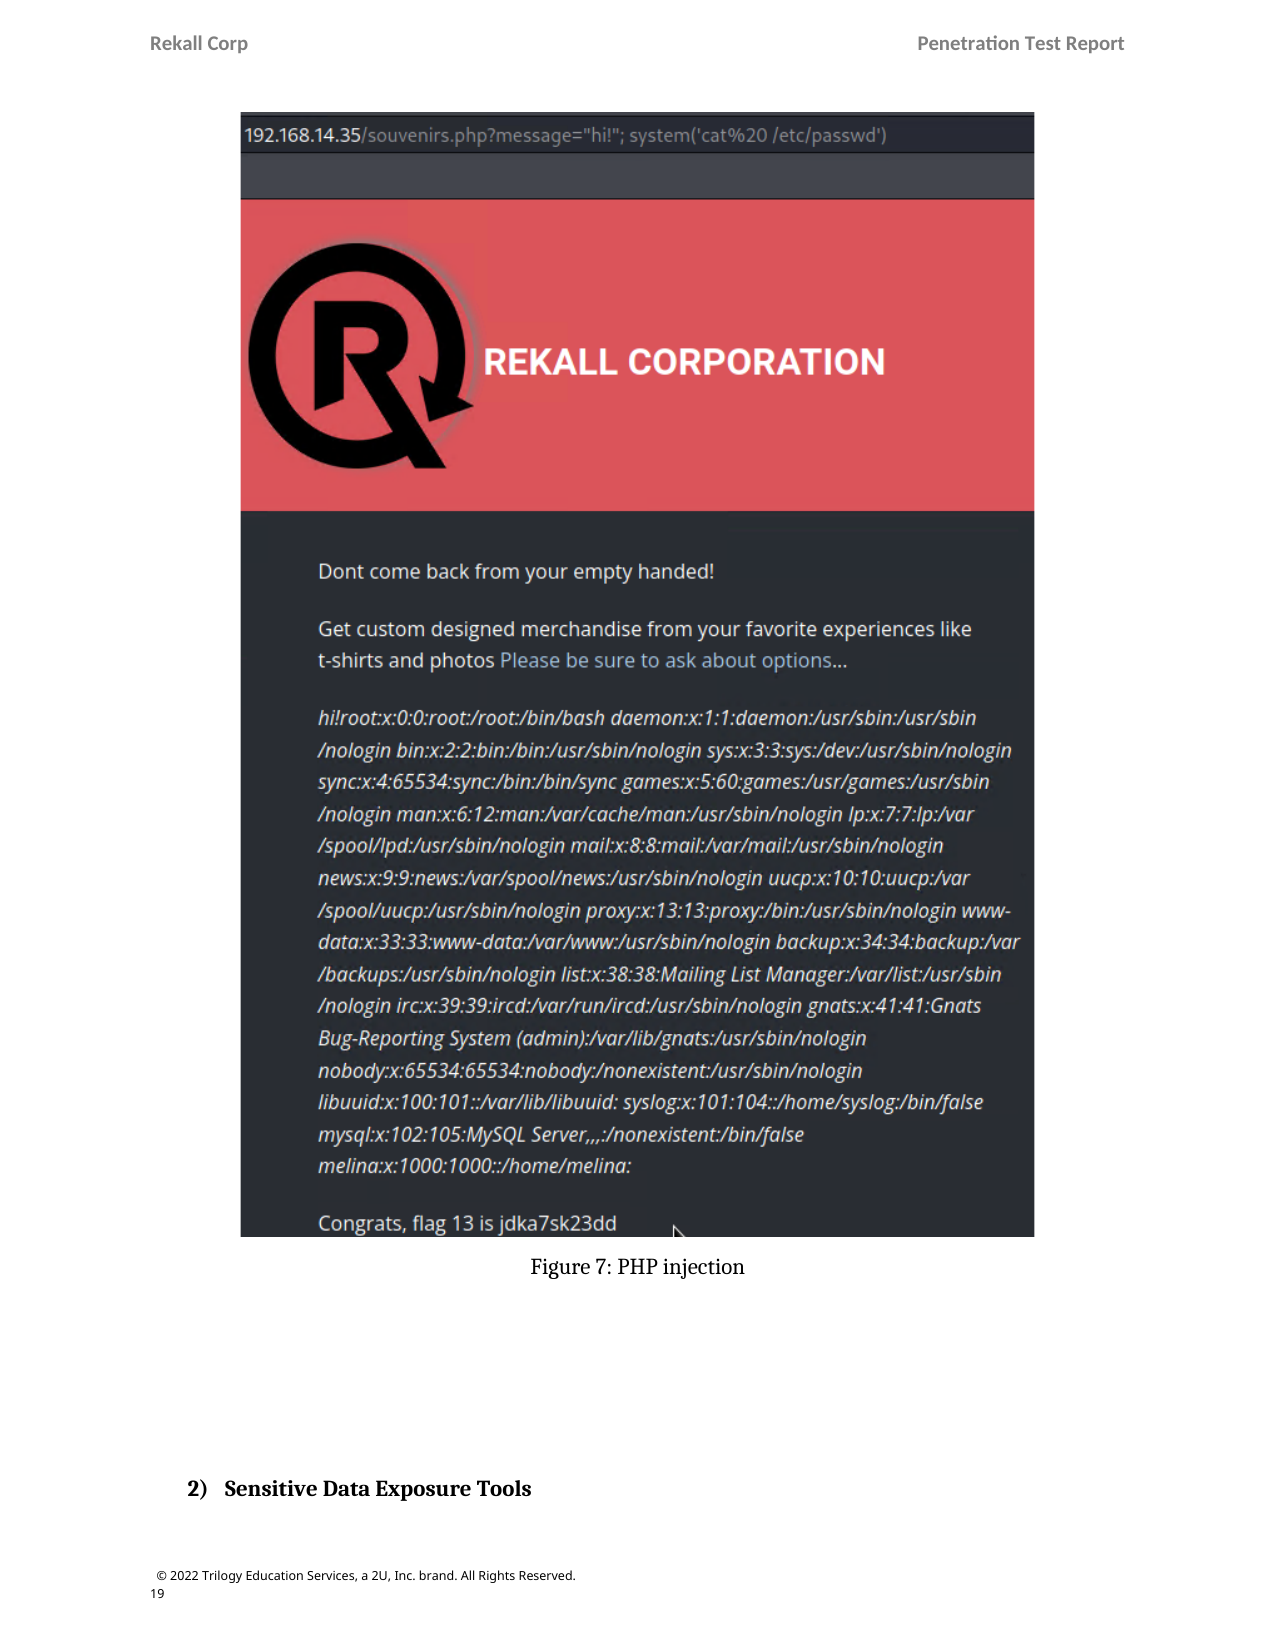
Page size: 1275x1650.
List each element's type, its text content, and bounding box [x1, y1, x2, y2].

list Sensitive Data Exposure Tools [187, 1475, 1125, 1502]
picture [240, 112, 1035, 1237]
text Figure 7: PHP injection [150, 1254, 1125, 1280]
